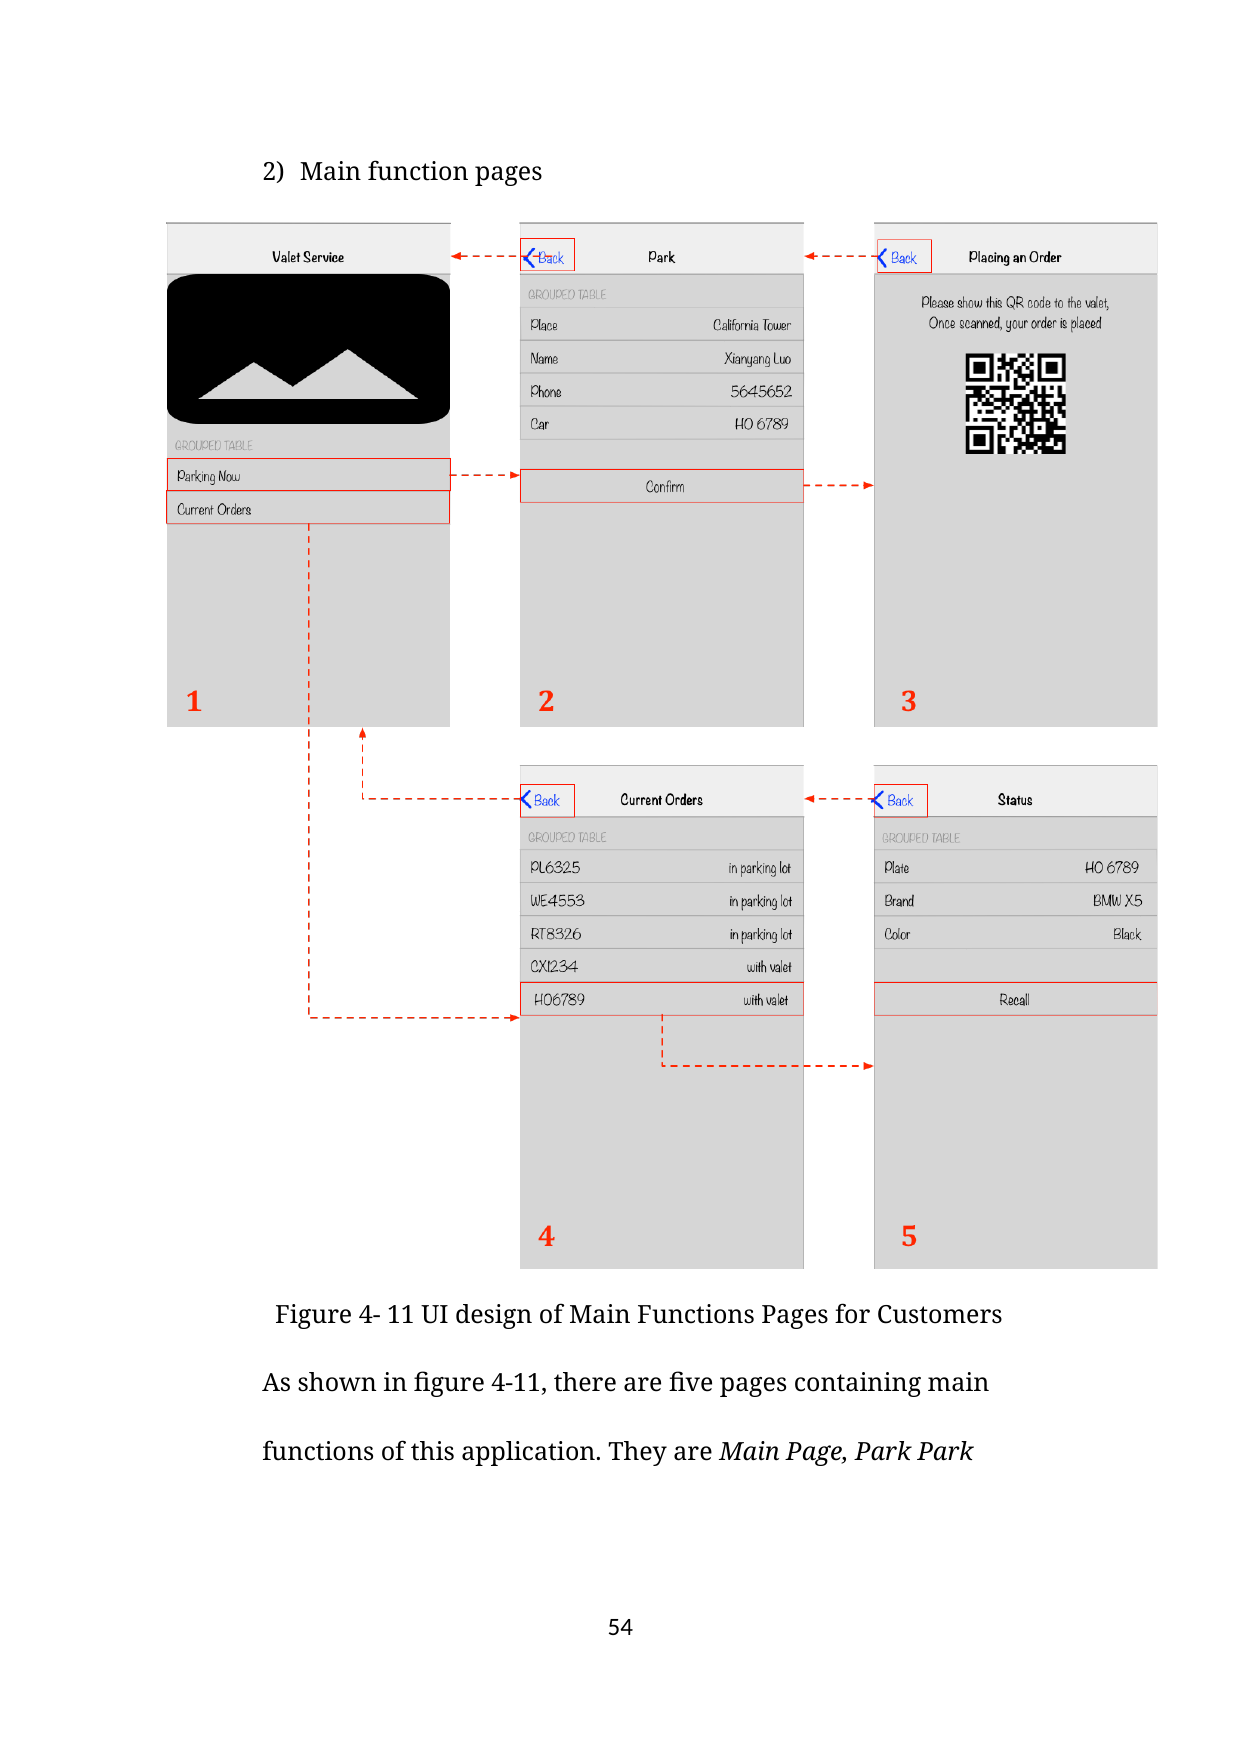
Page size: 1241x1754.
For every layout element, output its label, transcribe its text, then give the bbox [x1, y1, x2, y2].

picture [165, 221, 1158, 1269]
text Figure 4- 11 UI design of Main Functions Pages for Customers [262, 1297, 1016, 1331]
list Main function pages [262, 153, 1016, 188]
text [262, 1365, 1016, 1467]
